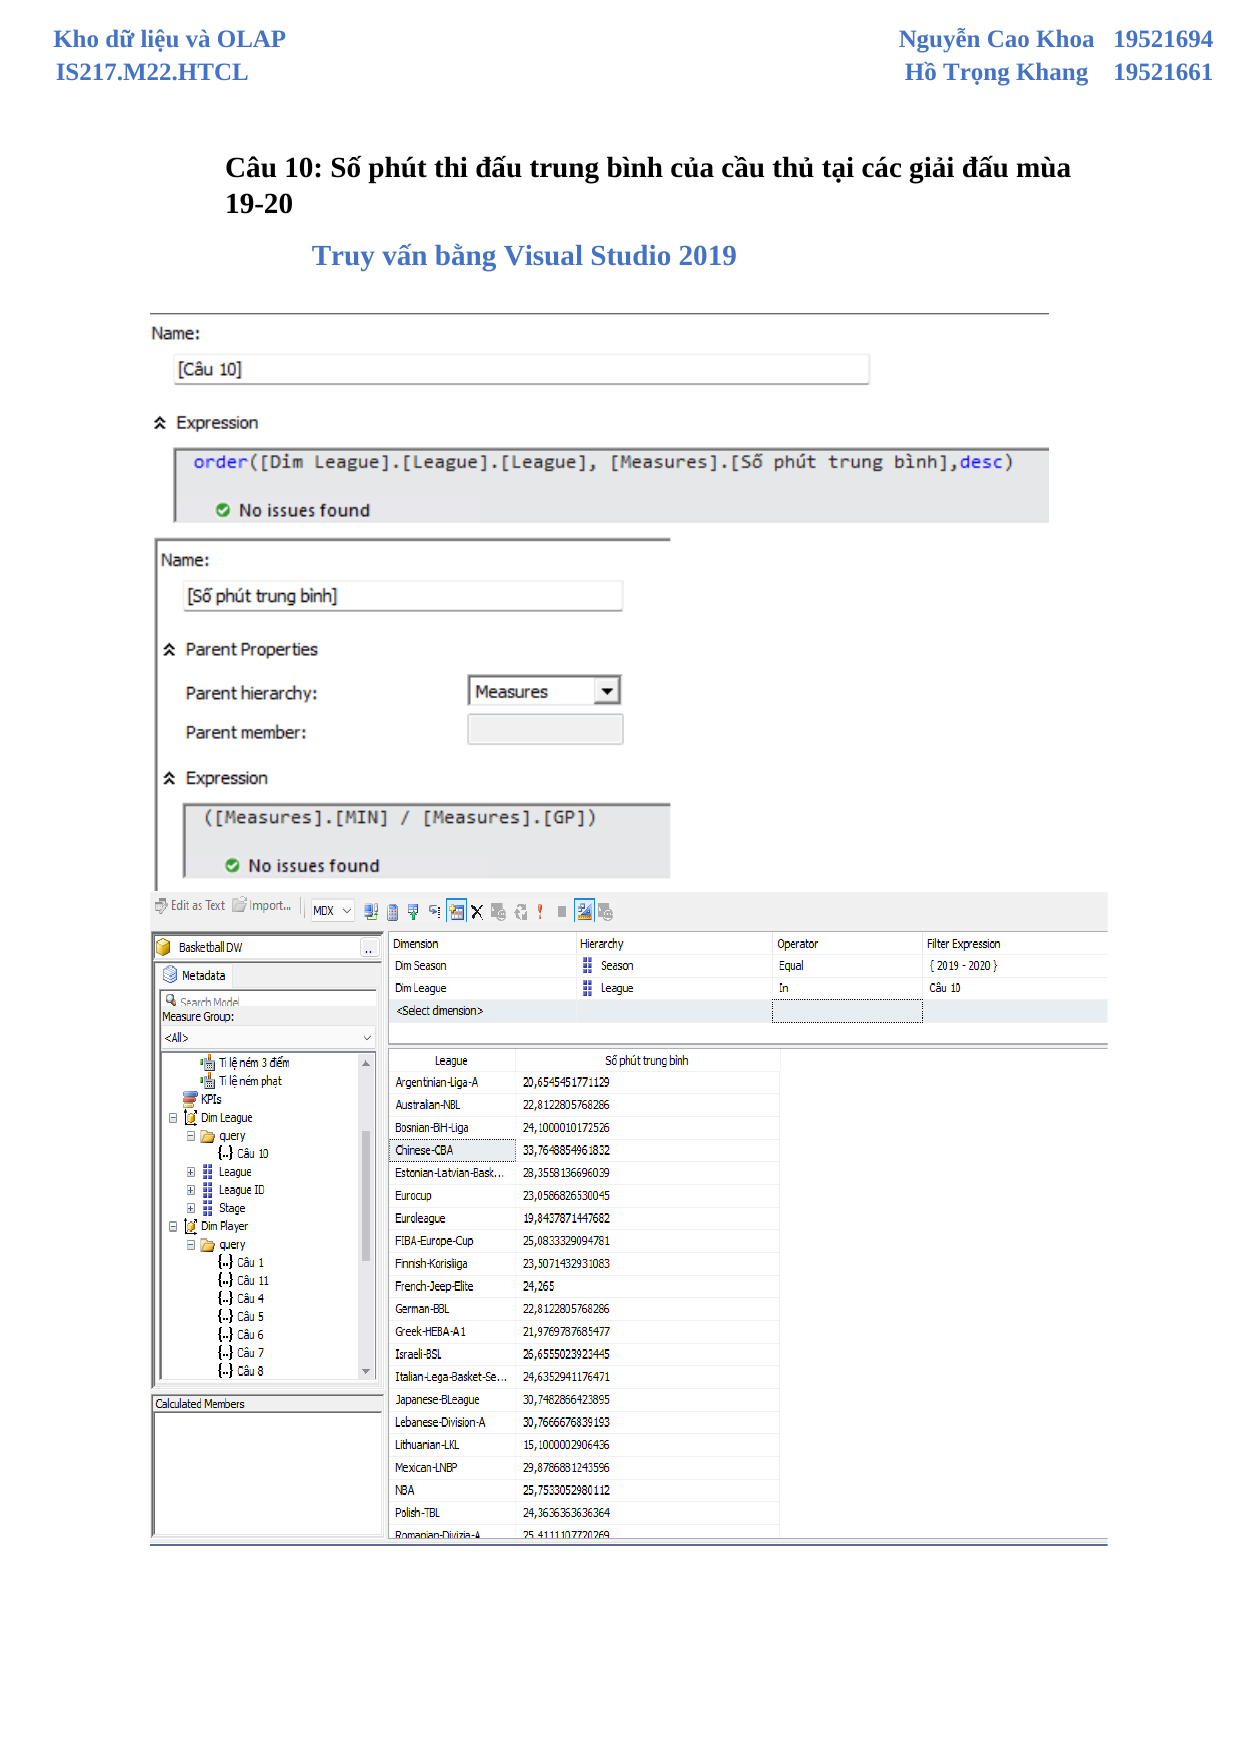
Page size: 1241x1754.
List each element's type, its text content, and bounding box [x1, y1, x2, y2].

picture [150, 535, 671, 891]
picture [150, 892, 1108, 1546]
subtitle Câu 10: Số phút thi đấu trung bình của cầu thủ tại các giải đấu mùa 19-20 [225, 150, 1107, 220]
subtitle Truy vấn bằng Visual Studio 2019 [274, 238, 1107, 271]
picture [150, 313, 1049, 534]
